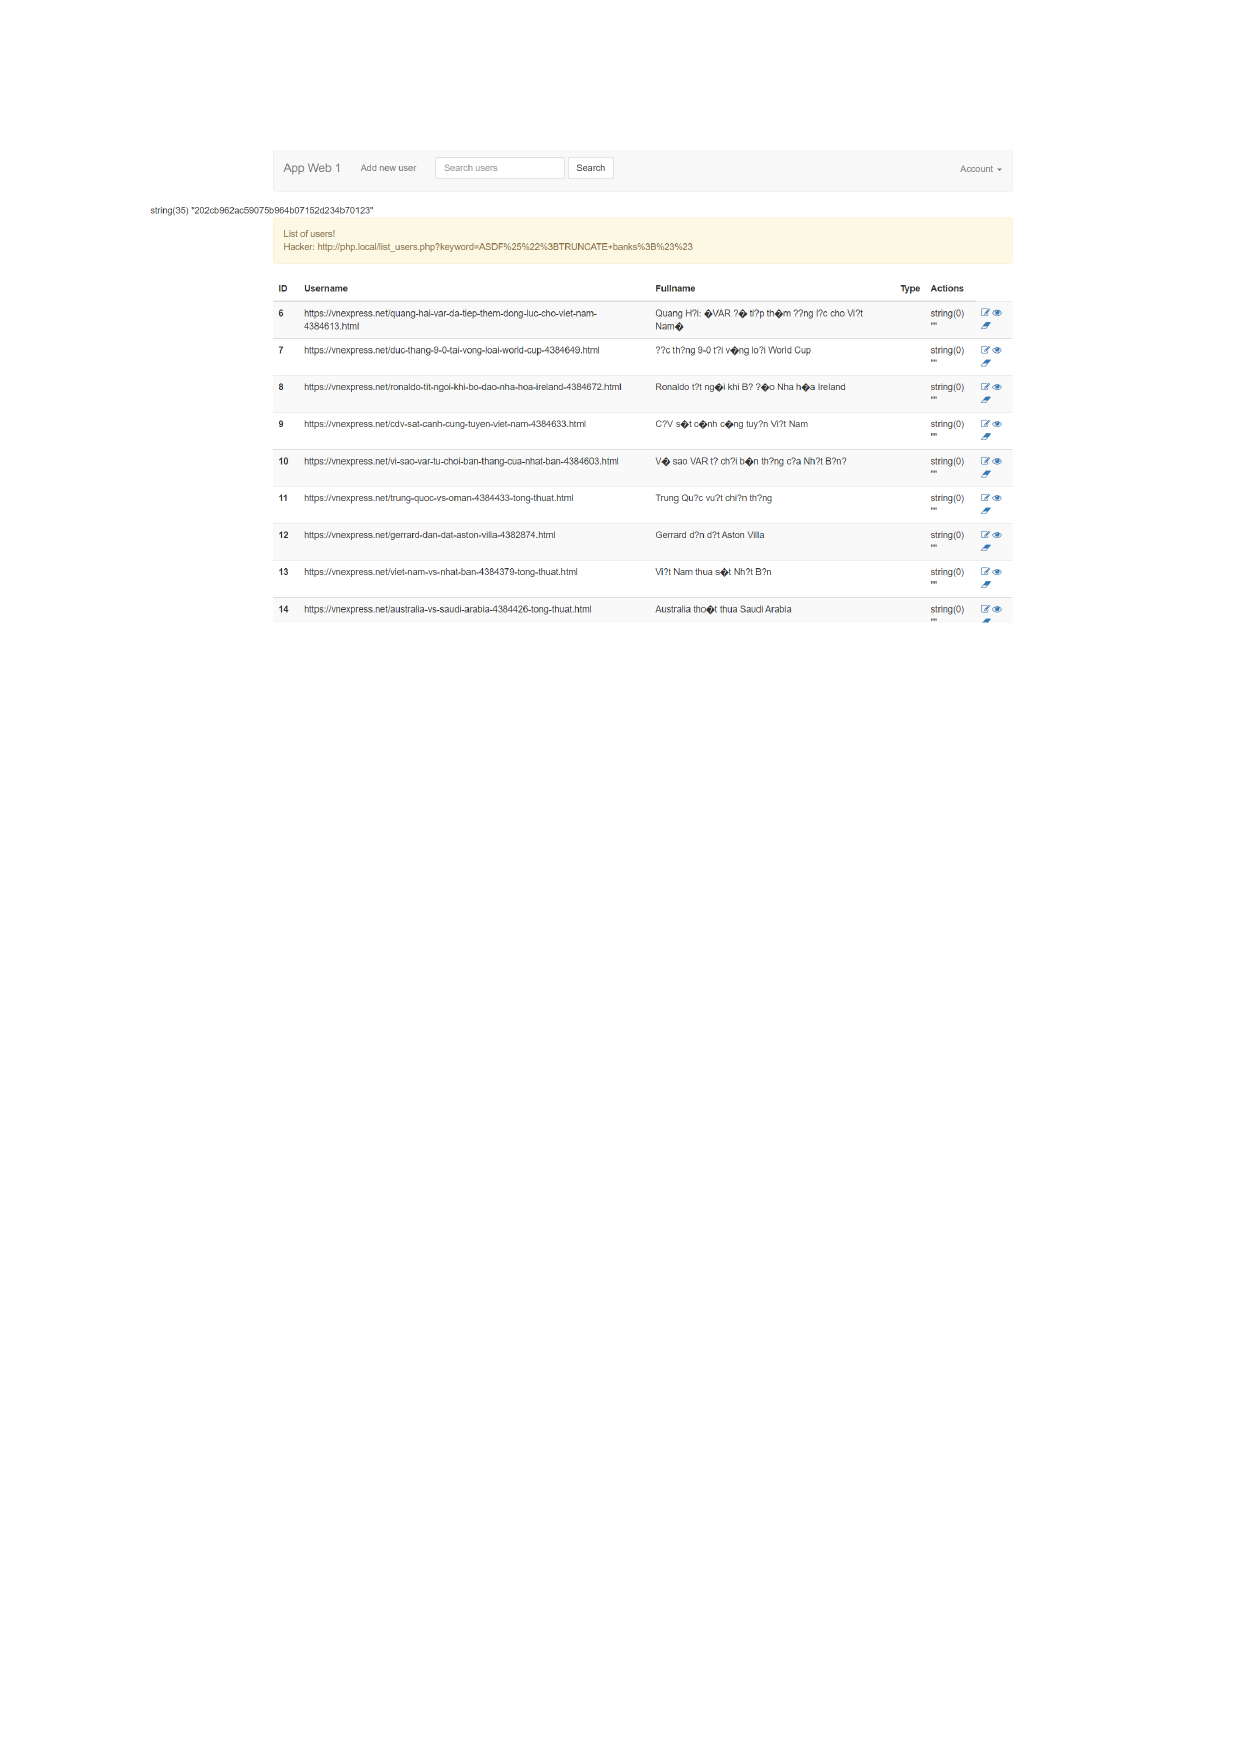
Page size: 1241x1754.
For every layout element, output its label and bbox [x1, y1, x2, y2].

picture [150, 150, 1091, 623]
